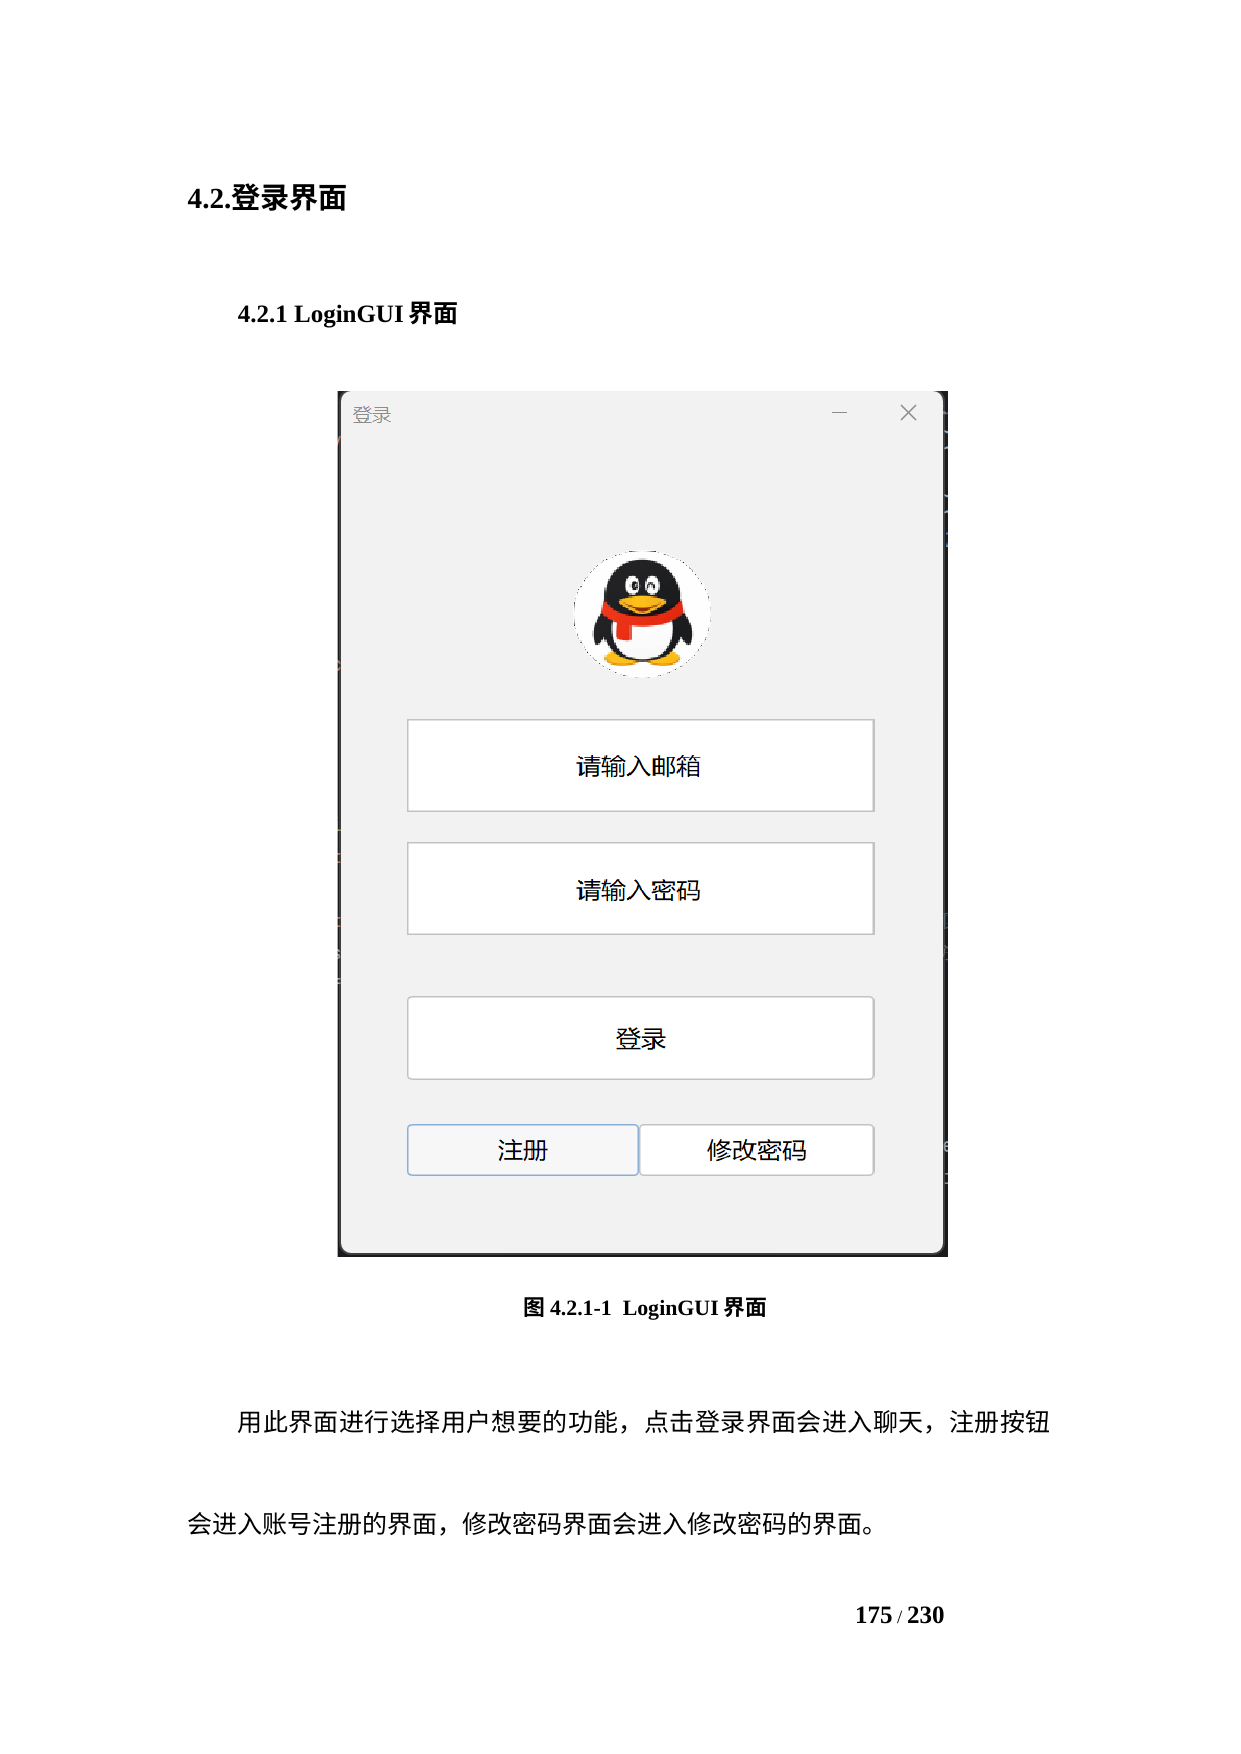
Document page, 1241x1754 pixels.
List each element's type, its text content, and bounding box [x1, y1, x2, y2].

text 用此界面进行选择用户想要的功能，点击登录界面会进入聊天，注册按钮会进入账号注册的界面，修改密码界面会进入修改密码的界面。 [187, 1387, 1053, 1556]
picture [337, 391, 948, 1257]
subtitle 4.2.登录界面 [187, 162, 1053, 230]
subtitle 4.2.1 LoginGUI界面 [187, 278, 1053, 346]
text 图4.2.1-1 LoginGUI界面 [187, 1288, 1053, 1322]
